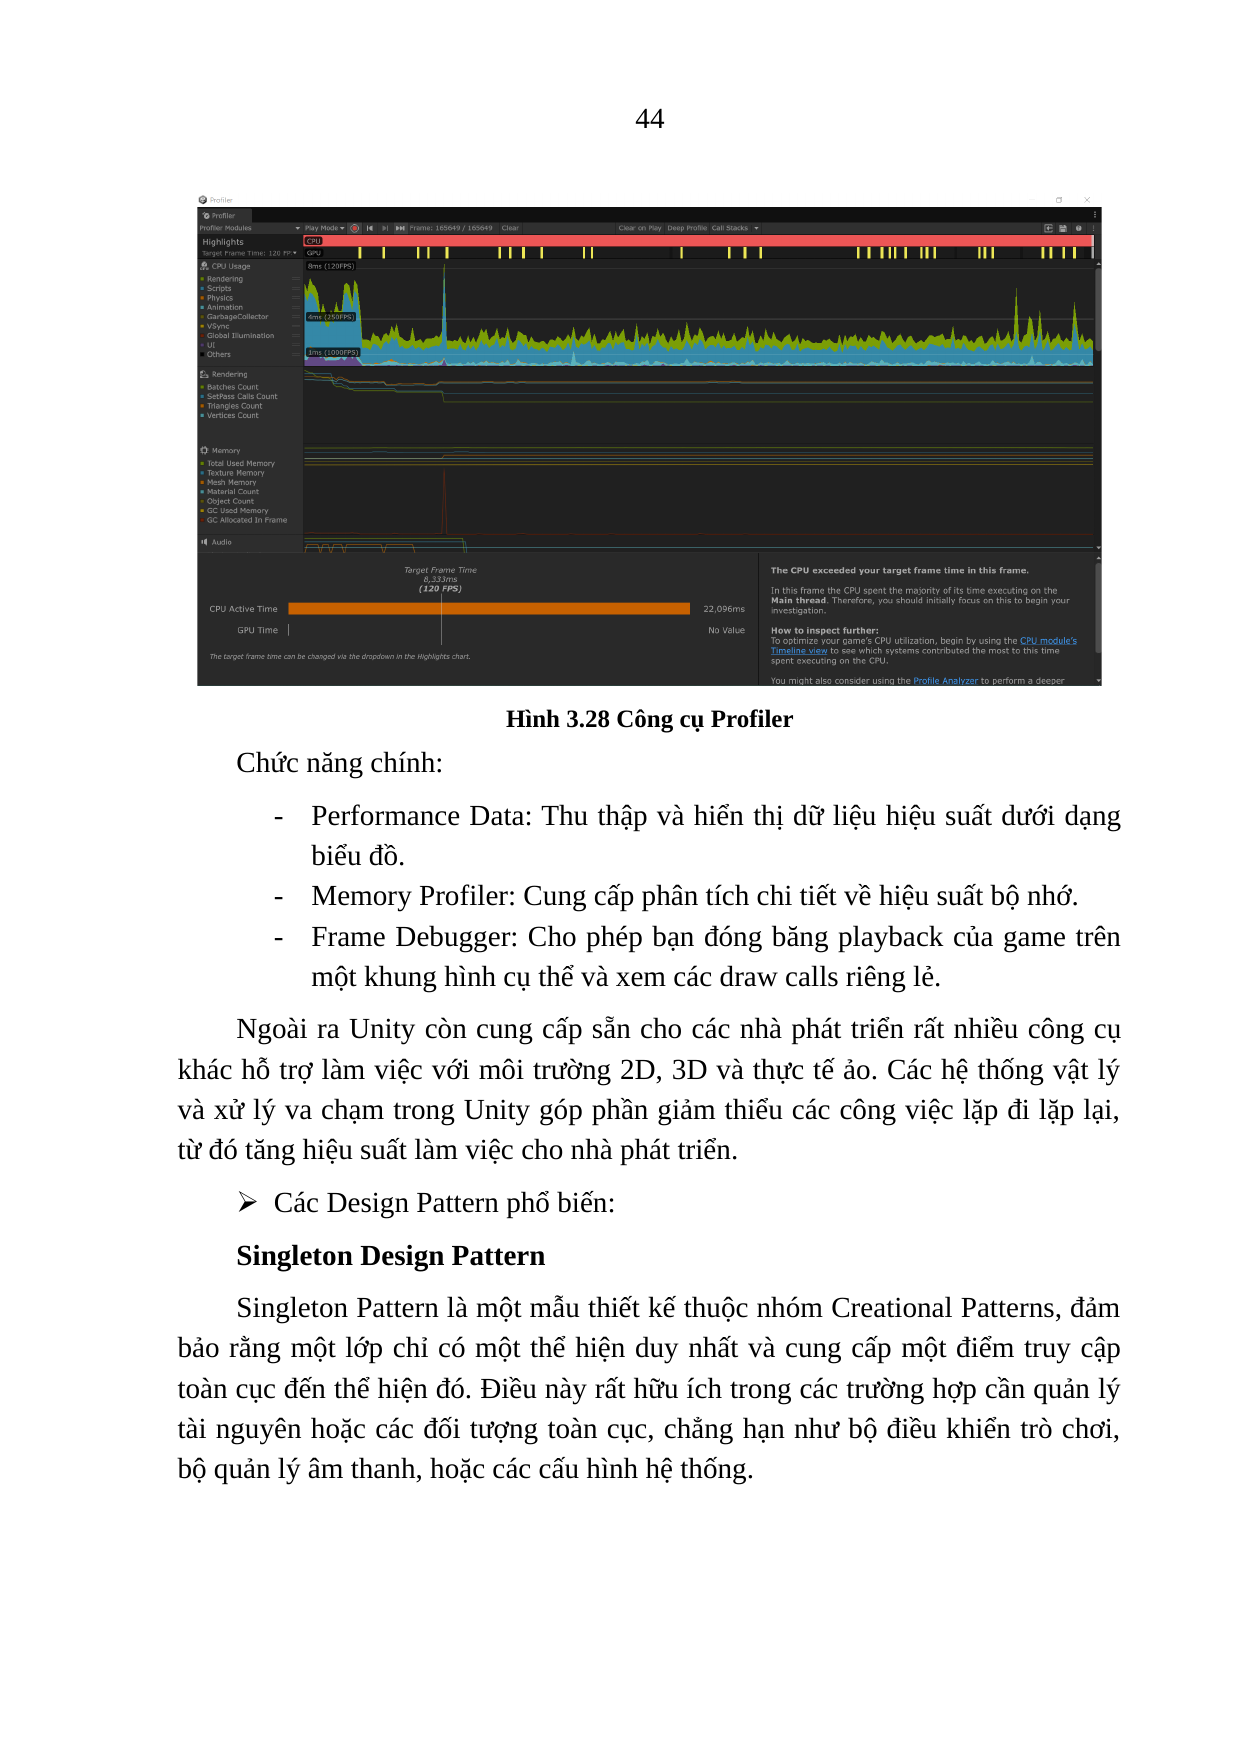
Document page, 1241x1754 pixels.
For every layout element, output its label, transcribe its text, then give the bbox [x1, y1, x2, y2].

list Memory Profiler: Cung cấp phân tích chi tiết về hiệu suất bộ nhớ. [274, 878, 1122, 912]
list Frame Debugger: Cho phép bạn đóng băng playback của game trên một khung hình cụ thể và xem các draw calls riêng lẻ. [274, 919, 1122, 992]
text Chức năng chính: [177, 745, 1122, 779]
text Singleton Design Pattern [177, 1238, 1122, 1271]
picture [197, 193, 1102, 686]
text Singleton Pattern là một mẫu thiết kế thuộc nhóm Creational Patterns, đảm bảo rằng một lớp chỉ có một thể hiện duy nhất và cung cấp một điểm truy cập toàn cục đến thể hiện đó. Điều này rất hữu ích trong các trường hợp cần quản lý tài nguyên hoặc các đối tượng toàn cục, chẳng hạn như bộ điều khiển trò chơi, bộ quản lý âm thanh, hoặc các cấu hình hệ thống. [177, 1290, 1122, 1485]
text Ngoài ra Unity còn cung cấp sẵn cho các nhà phát triển rất nhiều công cụ khác hỗ trợ làm việc với môi trường 2D, 3D và thực tế ảo. Các hệ thống vật lý và xử lý va chạm trong Unity góp phần giảm thiểu các công việc lặp đi lặp lại, từ đó tăng hiệu suất làm việc cho nhà phát triển. [177, 1012, 1122, 1166]
list Các Design Pattern phổ biến: [236, 1185, 1122, 1218]
list Performance Data: Thu thập và hiển thị dữ liệu hiệu suất dưới dạng biểu đồ. [274, 798, 1122, 872]
